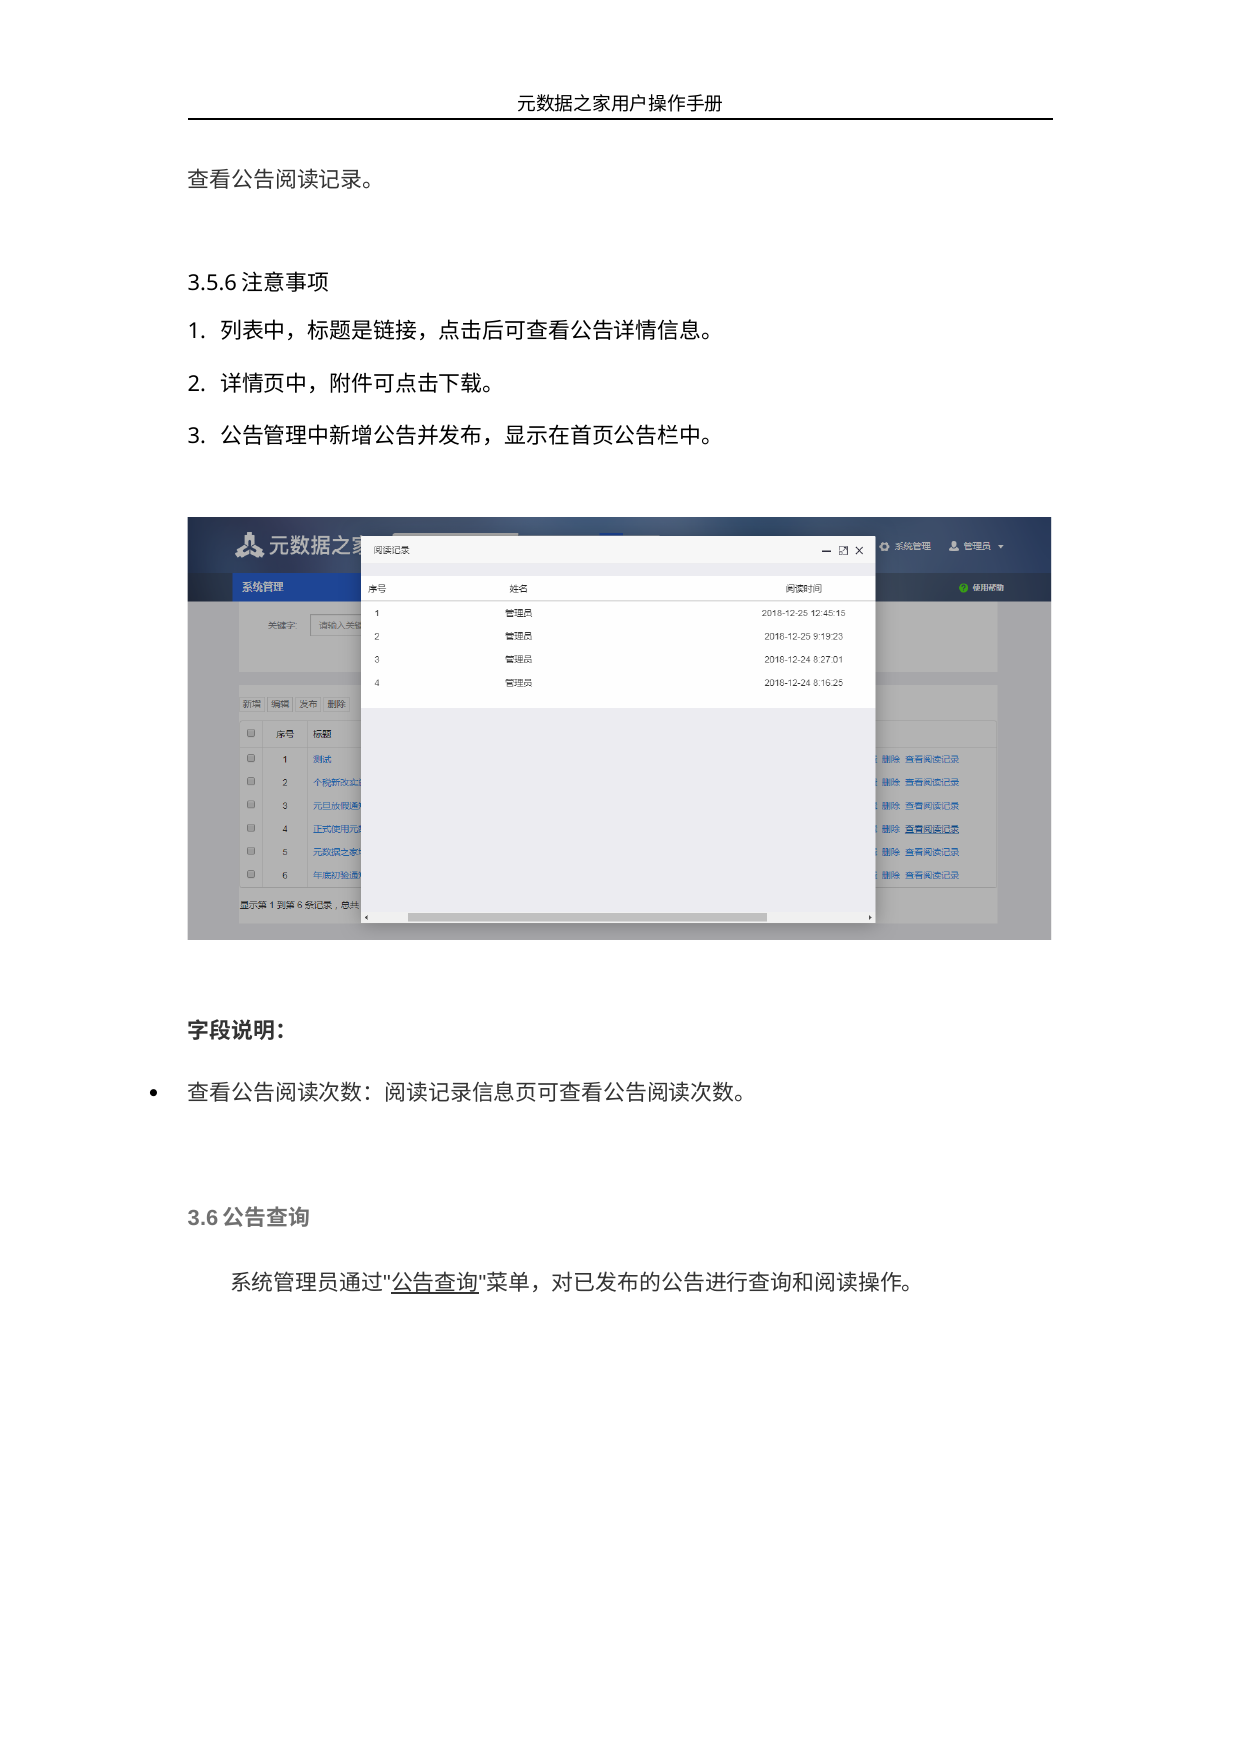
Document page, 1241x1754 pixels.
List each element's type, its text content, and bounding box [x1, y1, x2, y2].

list 查看公告阅读次数：阅读记录信息页可查看公告阅读次数。 [150, 1074, 1053, 1107]
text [187, 162, 1053, 194]
text 字段说明： [187, 1013, 1053, 1045]
list 详情页中，附件可点击下载。 [187, 366, 1053, 398]
list 公告管理中新增公告并发布，显示在首页公告栏中。 [187, 418, 1053, 450]
subtitle 3.5.6注意事项 [187, 265, 1053, 296]
picture [187, 517, 1052, 940]
subtitle 3.6公告查询 [187, 1200, 1053, 1231]
list 列表中，标题是链接，点击后可查看公告详情信息。 [187, 313, 1053, 345]
text 系统管理员通过"公告查询"菜单，对已发布的公告进行查询和阅读操作。 [187, 1265, 1053, 1297]
